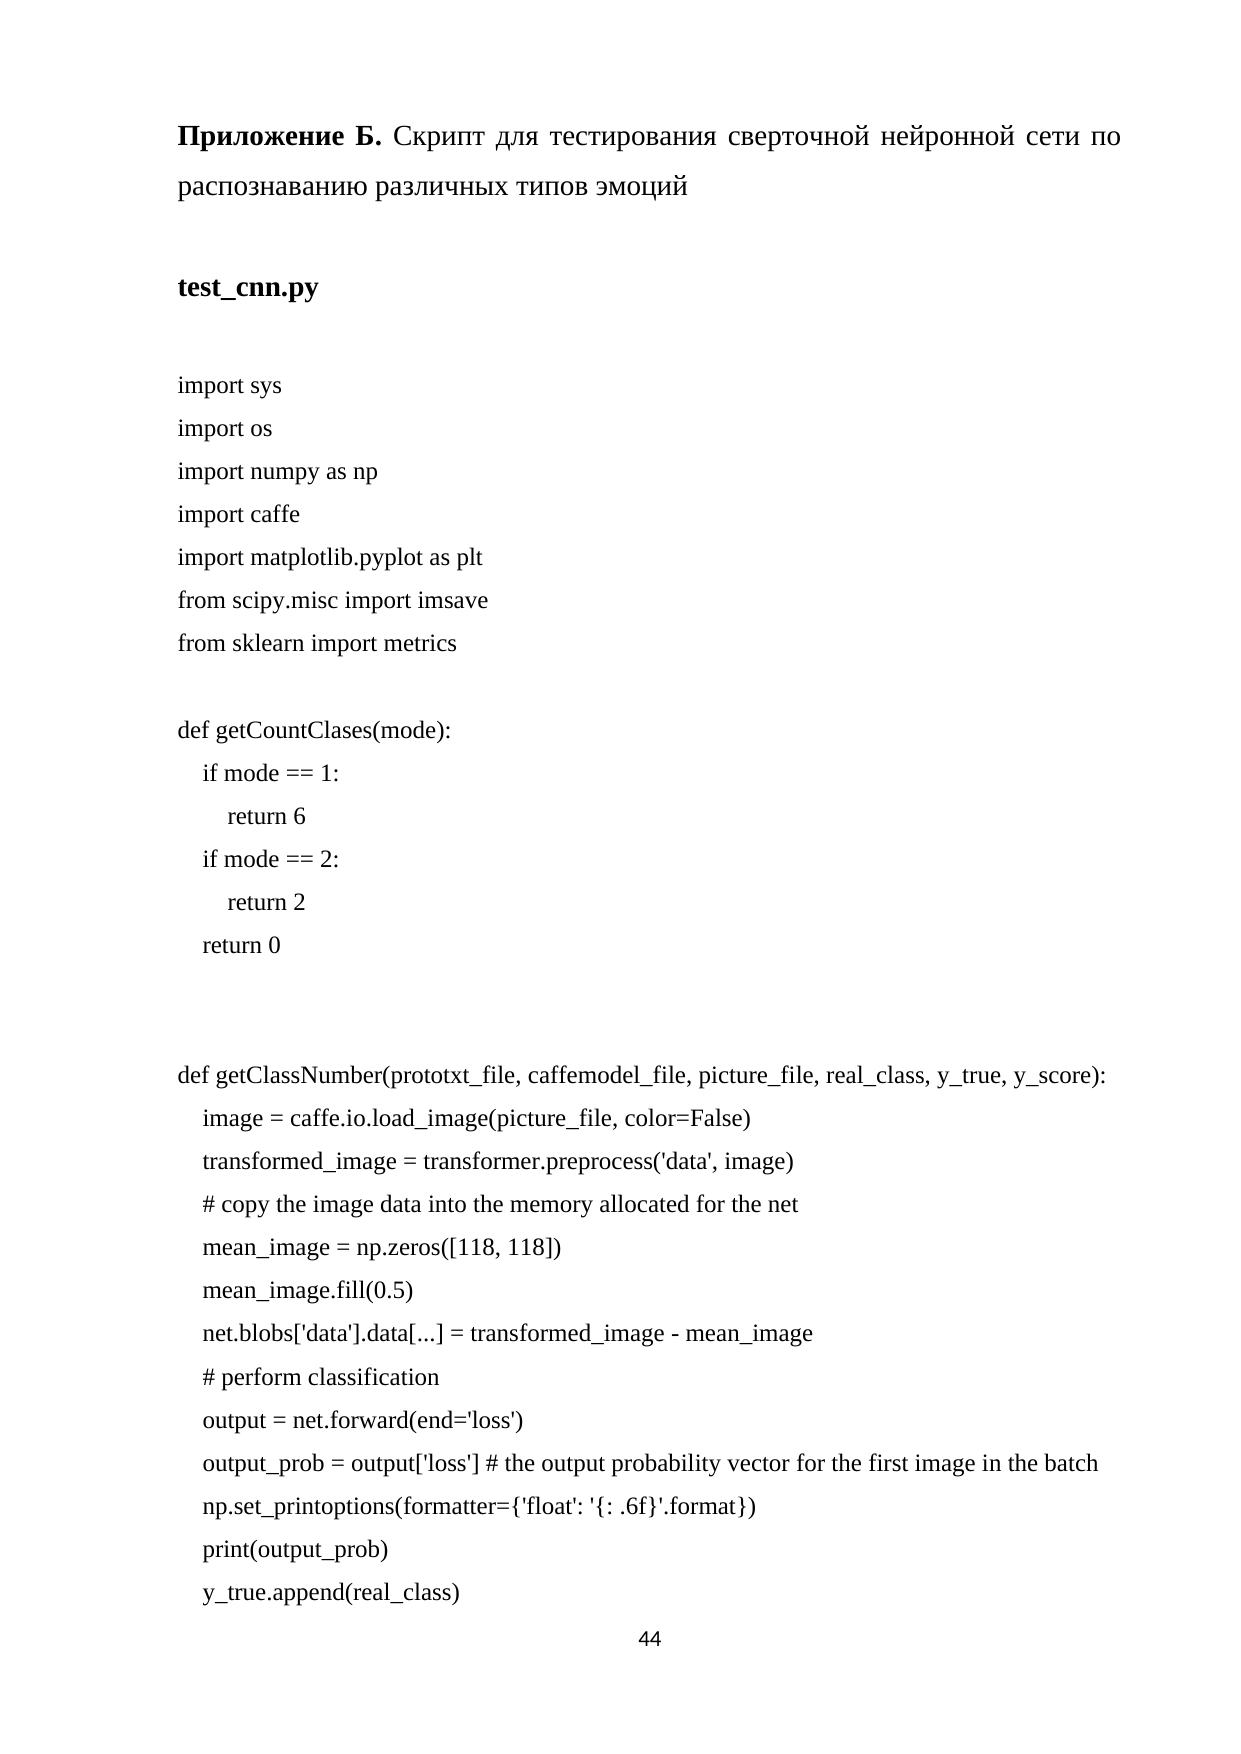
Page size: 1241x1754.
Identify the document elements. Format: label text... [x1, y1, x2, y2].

text output = net.forward(end='loss') [177, 1405, 1122, 1433]
text output_prob = output['loss'] # the output probability vector for the first image in the batch [177, 1448, 1122, 1477]
text image = caffe.io.load_image(picture_file, color=False) [177, 1103, 1122, 1132]
text return 2 [177, 887, 1122, 916]
text import os [177, 413, 1122, 442]
text return 0 [177, 930, 1122, 959]
text import sys [177, 370, 1122, 398]
text import numpy as np [177, 456, 1122, 485]
text mean_image = np.zeros([118, 118]) [177, 1232, 1122, 1261]
text if mode == 2: [177, 844, 1122, 873]
text mean_image.fill(0.5) [177, 1275, 1122, 1304]
text # copy the image data into the memory allocated for the net [177, 1189, 1122, 1218]
text transformed_image = transformer.preprocess('data', image) [177, 1146, 1122, 1175]
text def getCountClases(mode): [177, 715, 1122, 743]
text from sklearn import metrics [177, 628, 1122, 657]
text import caffe [177, 499, 1122, 528]
text def getClassNumber(prototxt_file, caffemodel_file, picture_file, real_class, y_true, y_score): [177, 1060, 1122, 1088]
text import matplotlib.pyplot as plt [177, 542, 1122, 571]
text print(output_prob) [177, 1534, 1122, 1563]
text # perform classification [177, 1362, 1122, 1390]
text net.blobs['data'].data[...] = transformed_image - mean_image [177, 1318, 1122, 1347]
text Приложение Б. Скрипт для тестирования сверточной нейронной сети по распознаванию различных типов эмоций [177, 118, 1122, 202]
text y_true.append(real_class) [177, 1577, 1122, 1606]
text if mode == 1: [177, 758, 1122, 787]
text from scipy.misc import imsave [177, 585, 1122, 614]
text return 6 [177, 801, 1122, 830]
text test_cnn.py [177, 269, 1122, 303]
text np.set_printoptions(formatter={'float': '{: .6f}'.format}) [177, 1491, 1122, 1520]
